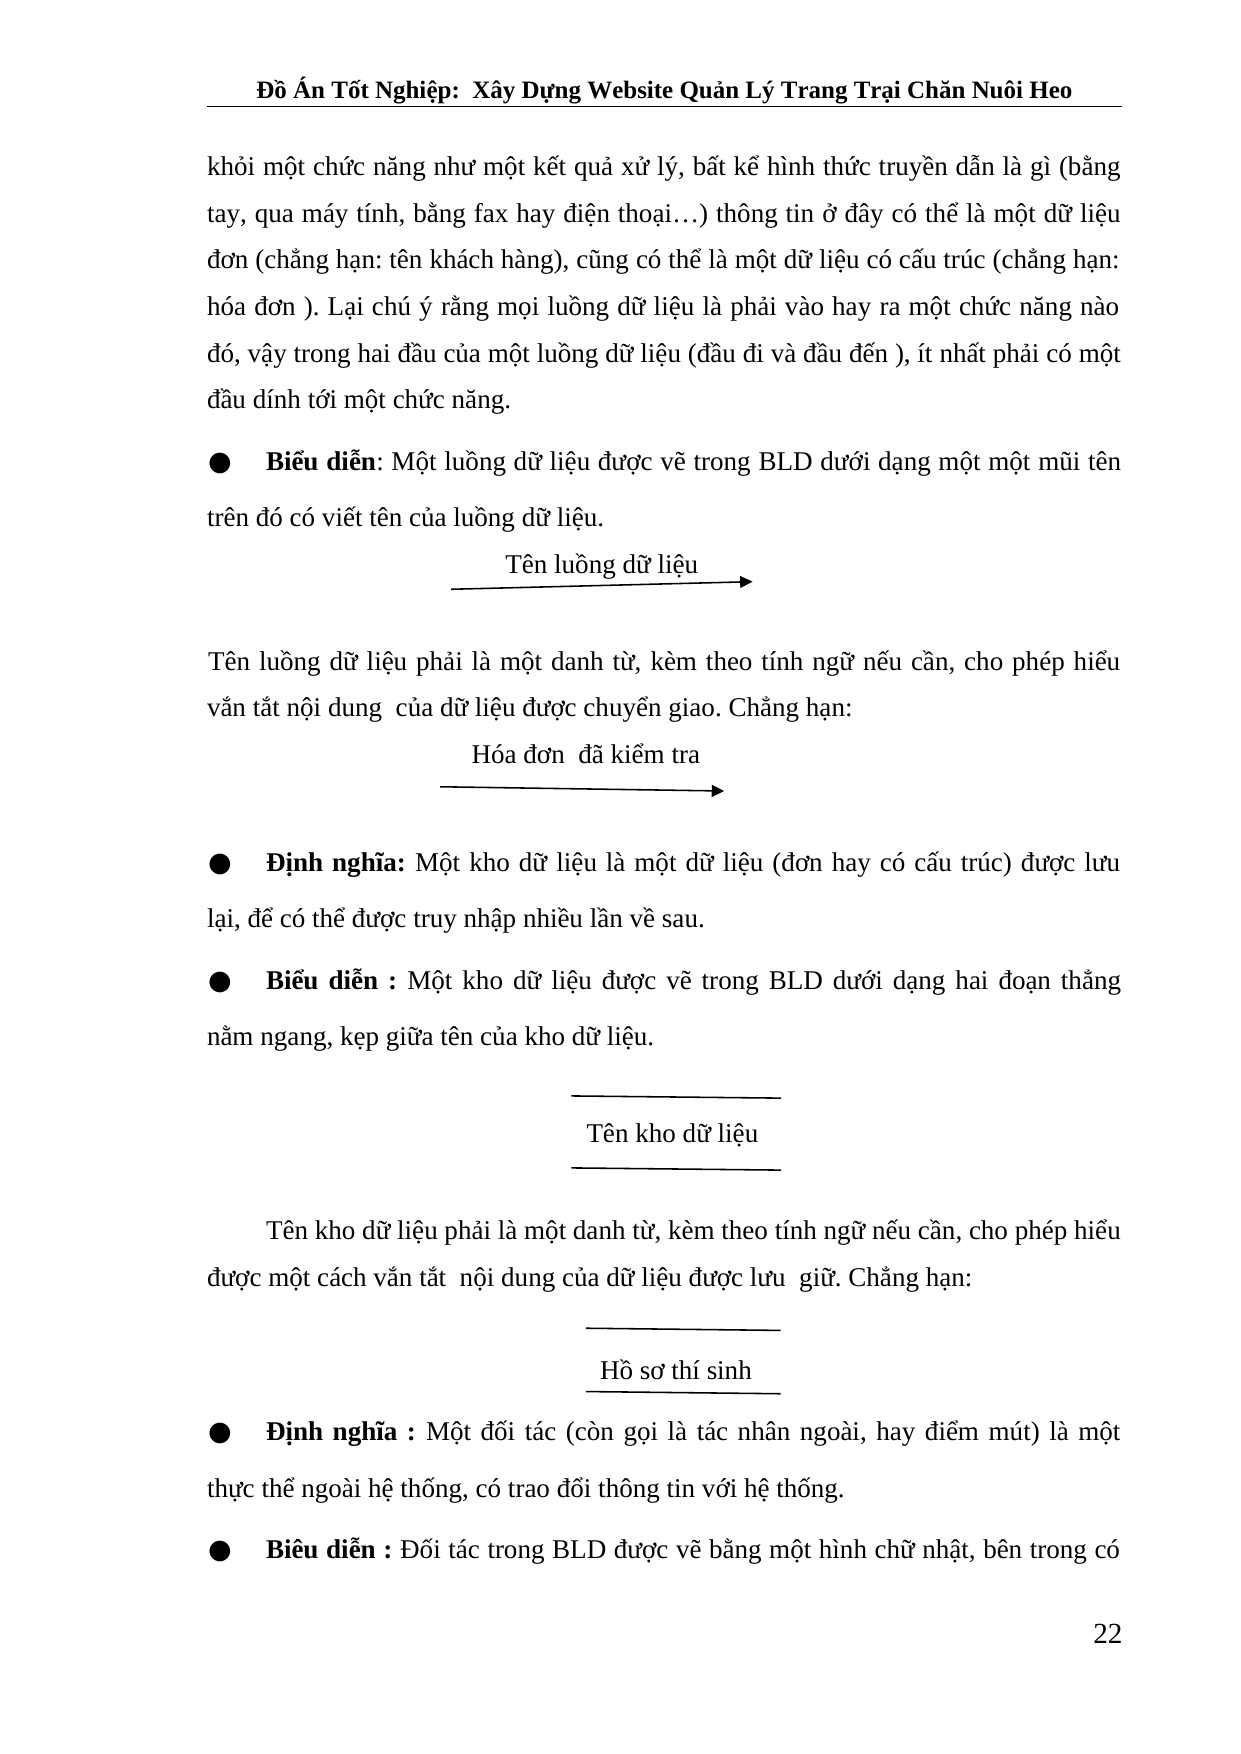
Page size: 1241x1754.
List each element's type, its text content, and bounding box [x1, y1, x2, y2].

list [207, 150, 1122, 414]
text Tên kho dữ liệu [207, 1117, 1122, 1148]
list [207, 1518, 1122, 1574]
list Biểu diễn: Một luồng dữ liệu được vẽ trong BLD dưới dạng một một mũi tên trên đó có viết tên của luồng dữ liệu. [207, 430, 1122, 532]
list Định nghĩa: Một kho dữ liệu là một dữ liệu (đơn hay có cấu trúc) được lưu lại, để có thể được truy nhập nhiều lần về sau. [207, 831, 1122, 933]
text Hóa đơn đã kiểm tra [207, 738, 1122, 769]
text Tên luồng dữ liệu phải là một danh từ, kèm theo tính ngữ nếu cần, cho phép hiểu vắn tắt nội dung của dữ liệu được chuyển giao. Chẳng hạn: [207, 645, 1122, 722]
text Hồ sơ thí sinh [207, 1354, 1122, 1385]
text Tên kho dữ liệu phải là một danh từ, kèm theo tính ngữ nếu cần, cho phép hiểu được một cách vắn tắt nội dung của dữ liệu được lưu giữ. Chẳng hạn: [207, 1214, 1122, 1292]
text Tên luồng dữ liệu [207, 548, 1122, 579]
list Định nghĩa : Một đối tác (còn gọi là tác nhân ngoài, hay điểm mút) là một thực thể ngoài hệ thống, có trao đổi thông tin với hệ thống. [207, 1401, 1122, 1503]
list Biểu diễn : Một kho dữ liệu được vẽ trong BLD dưới dạng hai đoạn thẳng nằm ngang, kẹp giữa tên của kho dữ liệu. [207, 949, 1122, 1051]
